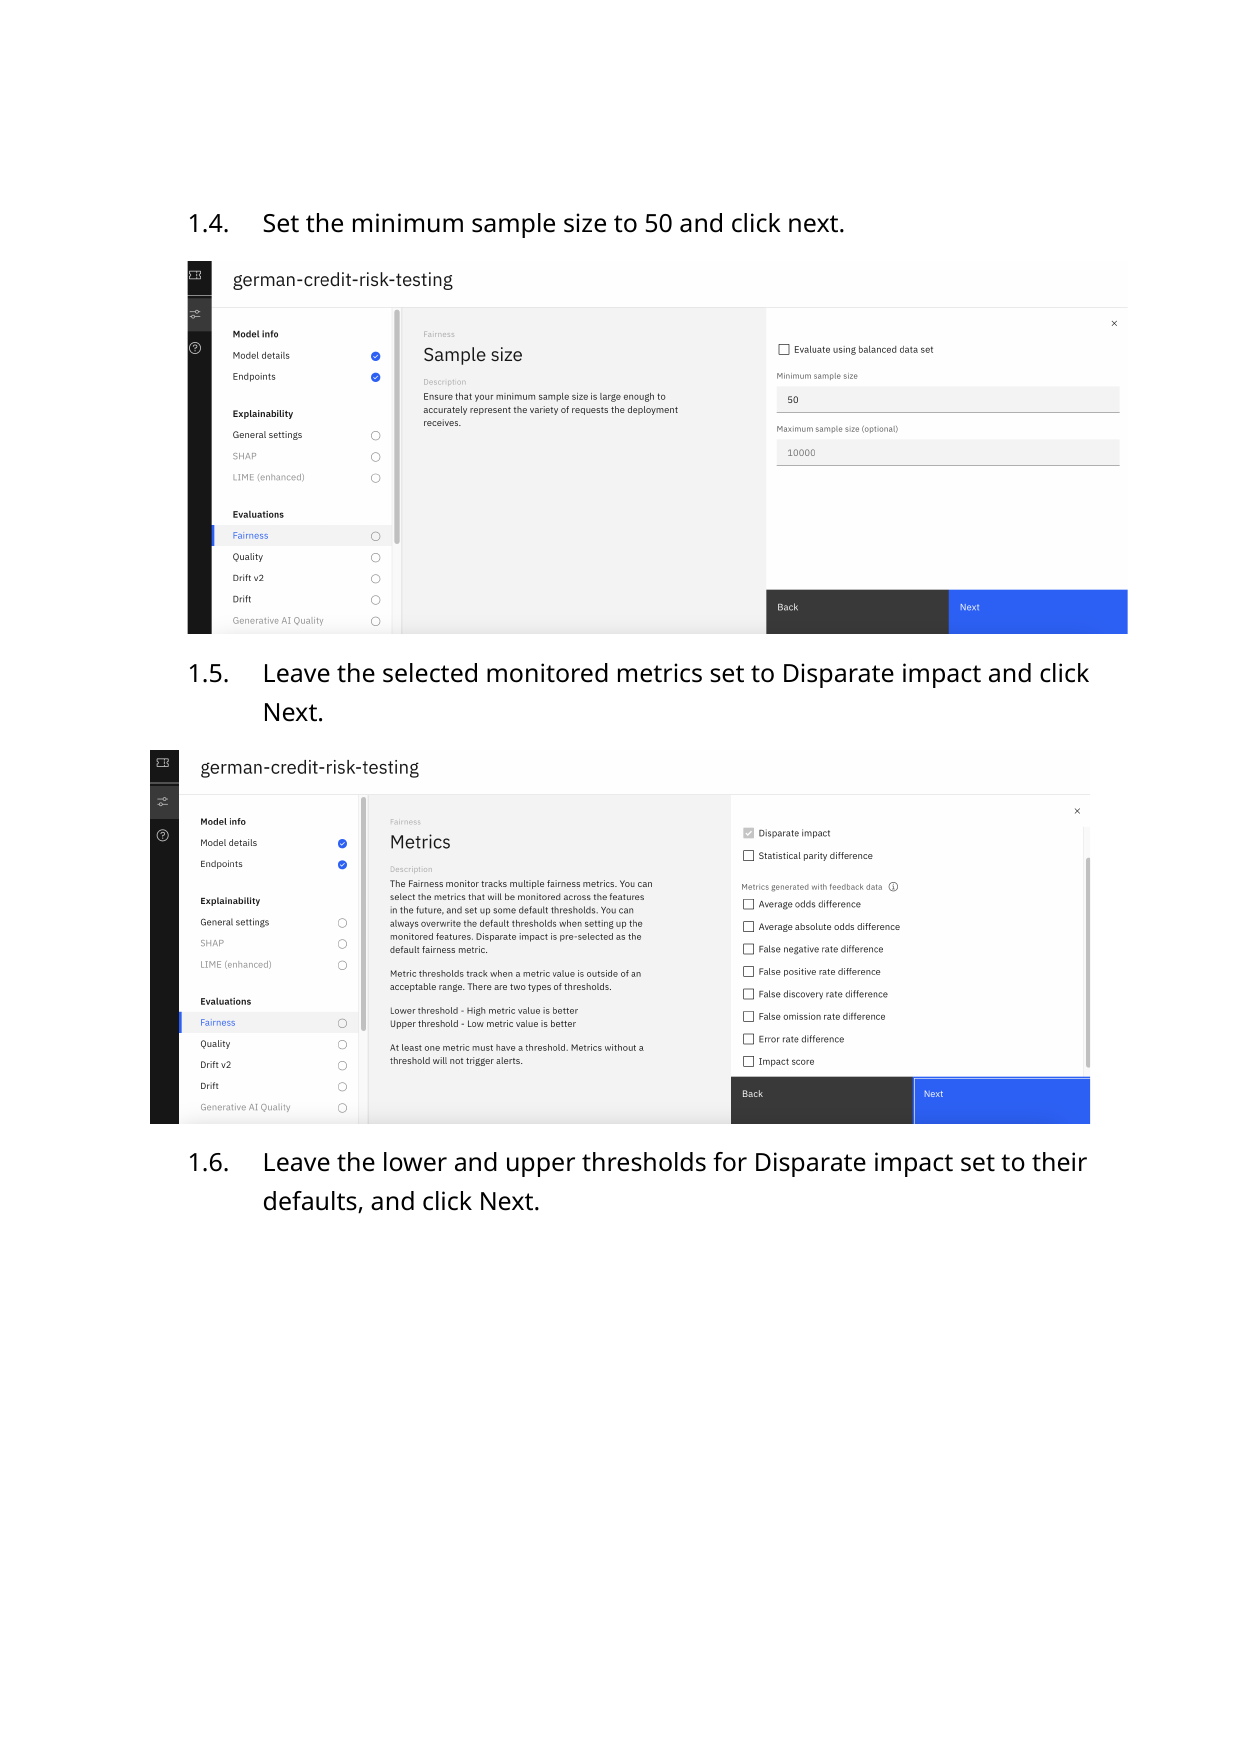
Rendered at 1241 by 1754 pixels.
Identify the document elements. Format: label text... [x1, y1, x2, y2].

picture [150, 750, 1091, 1124]
list Set the minimum sample size to 50 and click next. [187, 206, 1090, 240]
list Leave the selected monitored metrics set to Disparate impact and click Next. [187, 656, 1090, 729]
list Leave the lower and upper thresholds for Disparate impact set to their defaults, and click Next. [187, 1145, 1090, 1218]
picture [187, 261, 1128, 634]
